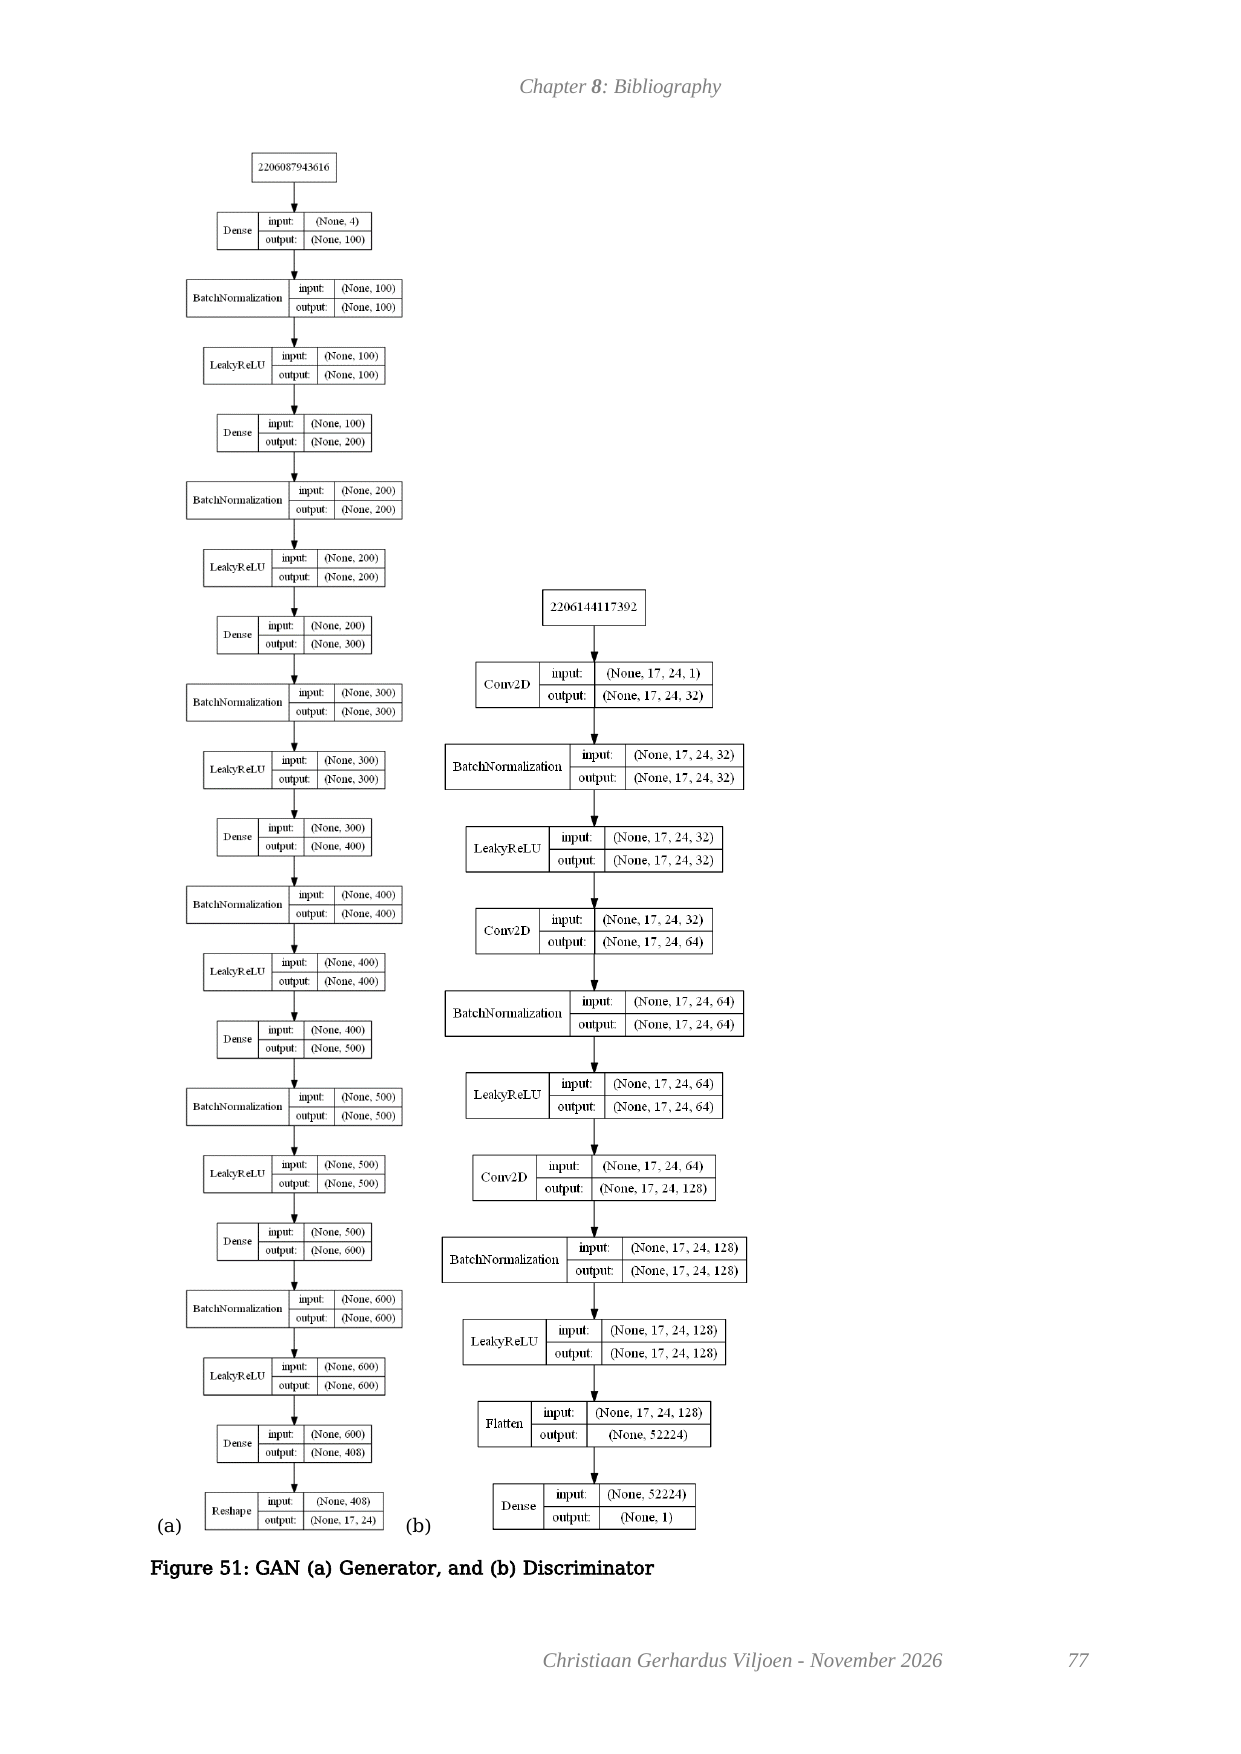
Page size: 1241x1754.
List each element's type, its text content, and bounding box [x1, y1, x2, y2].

picture [438, 585, 750, 1533]
text Figure 51: GAN (a) Generator, and (b) Discriminator [150, 1556, 1090, 1578]
picture [183, 150, 405, 1533]
